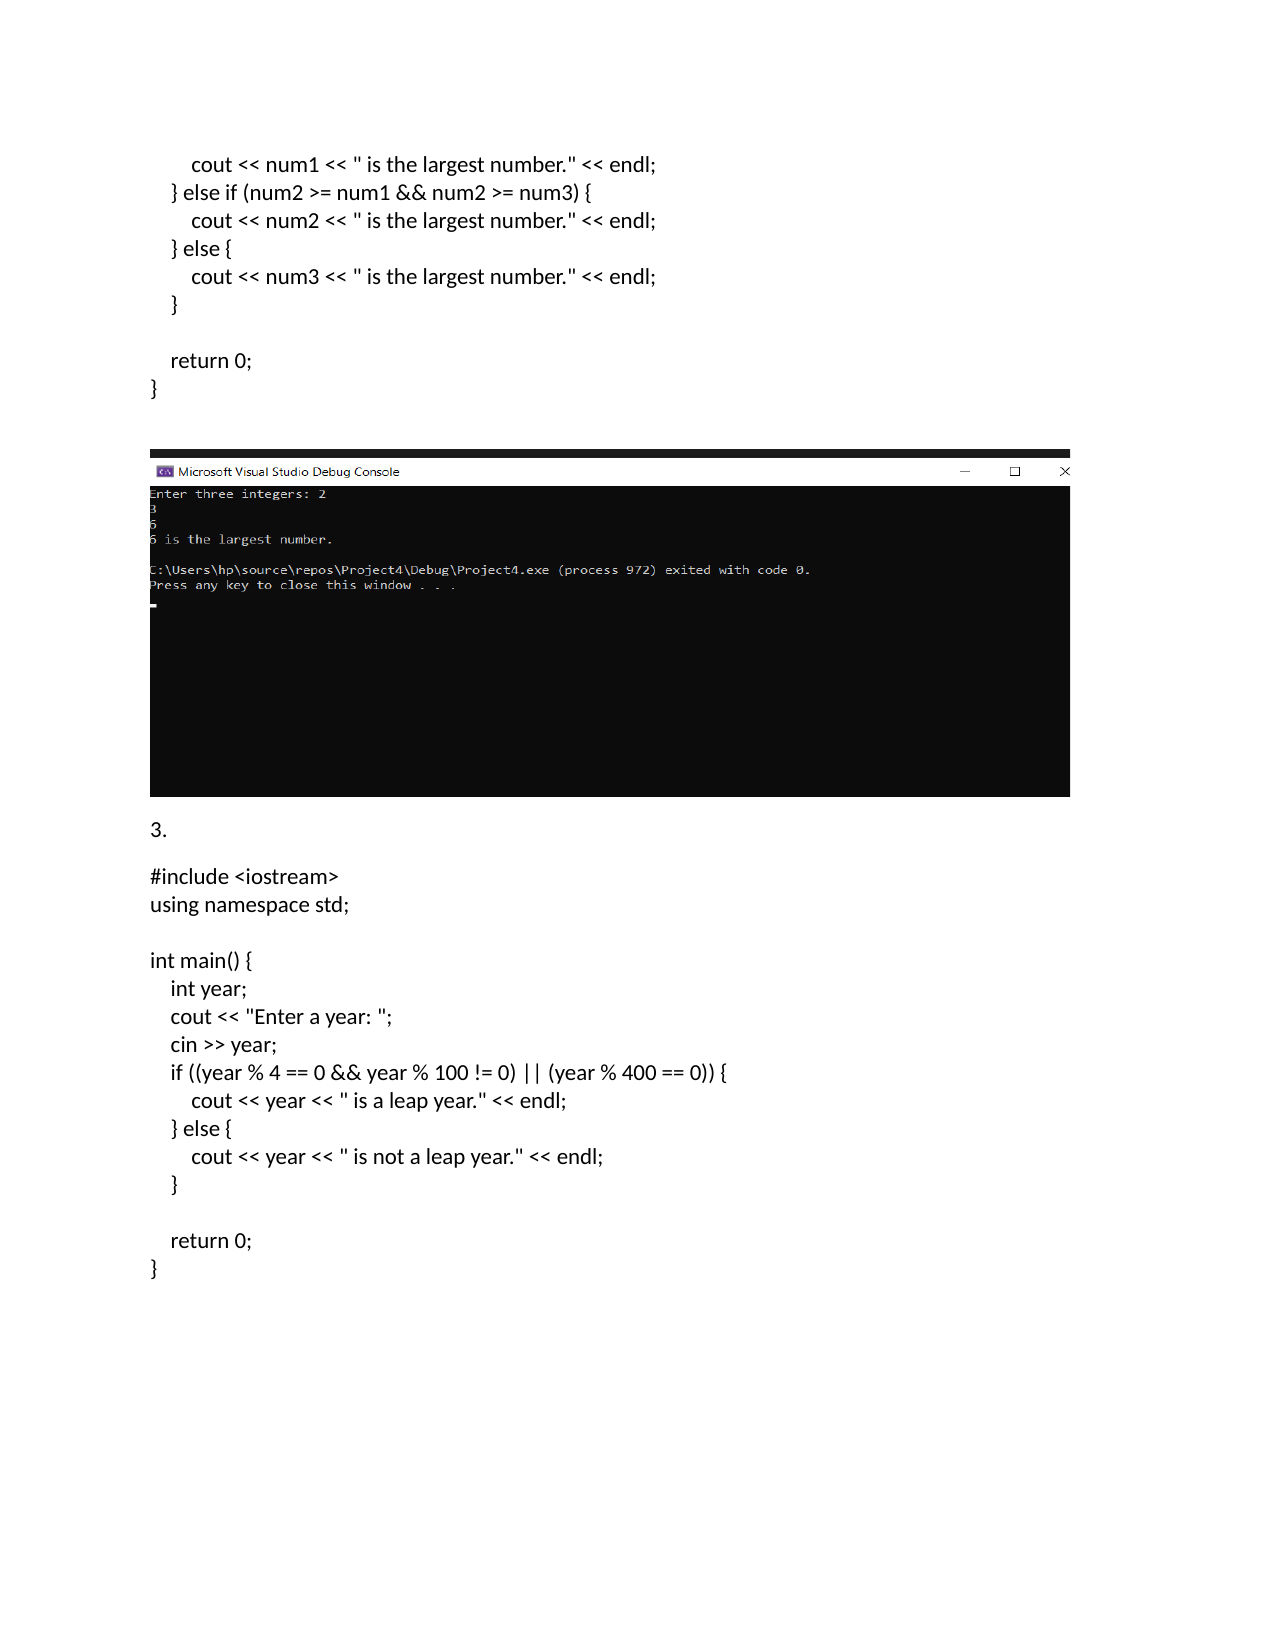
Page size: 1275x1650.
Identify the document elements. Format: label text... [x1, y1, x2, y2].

text cin >> year; [150, 1030, 1125, 1058]
text cout << year << " is a leap year." << endl; [150, 1086, 1125, 1114]
text cout << "Enter a year: "; [150, 1002, 1125, 1030]
text } [150, 290, 1125, 318]
text int main() { [150, 946, 1125, 974]
text cout << num3 << " is the largest number." << endl; [150, 262, 1125, 290]
text int year; [150, 974, 1125, 1002]
text cout << num1 << " is the largest number." << endl; [150, 150, 1125, 178]
text cout << year << " is not a leap year." << endl; [150, 1142, 1125, 1171]
text } else { [150, 1114, 1125, 1142]
text return 0; [150, 1227, 1125, 1254]
text cout << num2 << " is the largest number." << endl; [150, 206, 1125, 234]
text using namespace std; [150, 890, 1125, 918]
picture [150, 449, 1071, 797]
text #include <iostream> [150, 862, 1125, 890]
text } else { [150, 234, 1125, 262]
text if ((year % 4 == 0 && year % 100 != 0) || (year % 400 == 0)) { [150, 1058, 1125, 1086]
text return 0; [150, 346, 1125, 374]
text } [150, 374, 1125, 402]
text } [150, 1254, 1125, 1283]
text 3. [150, 815, 1125, 843]
text } [150, 1171, 1125, 1198]
text } else if (num2 >= num1 && num2 >= num3) { [150, 178, 1125, 206]
